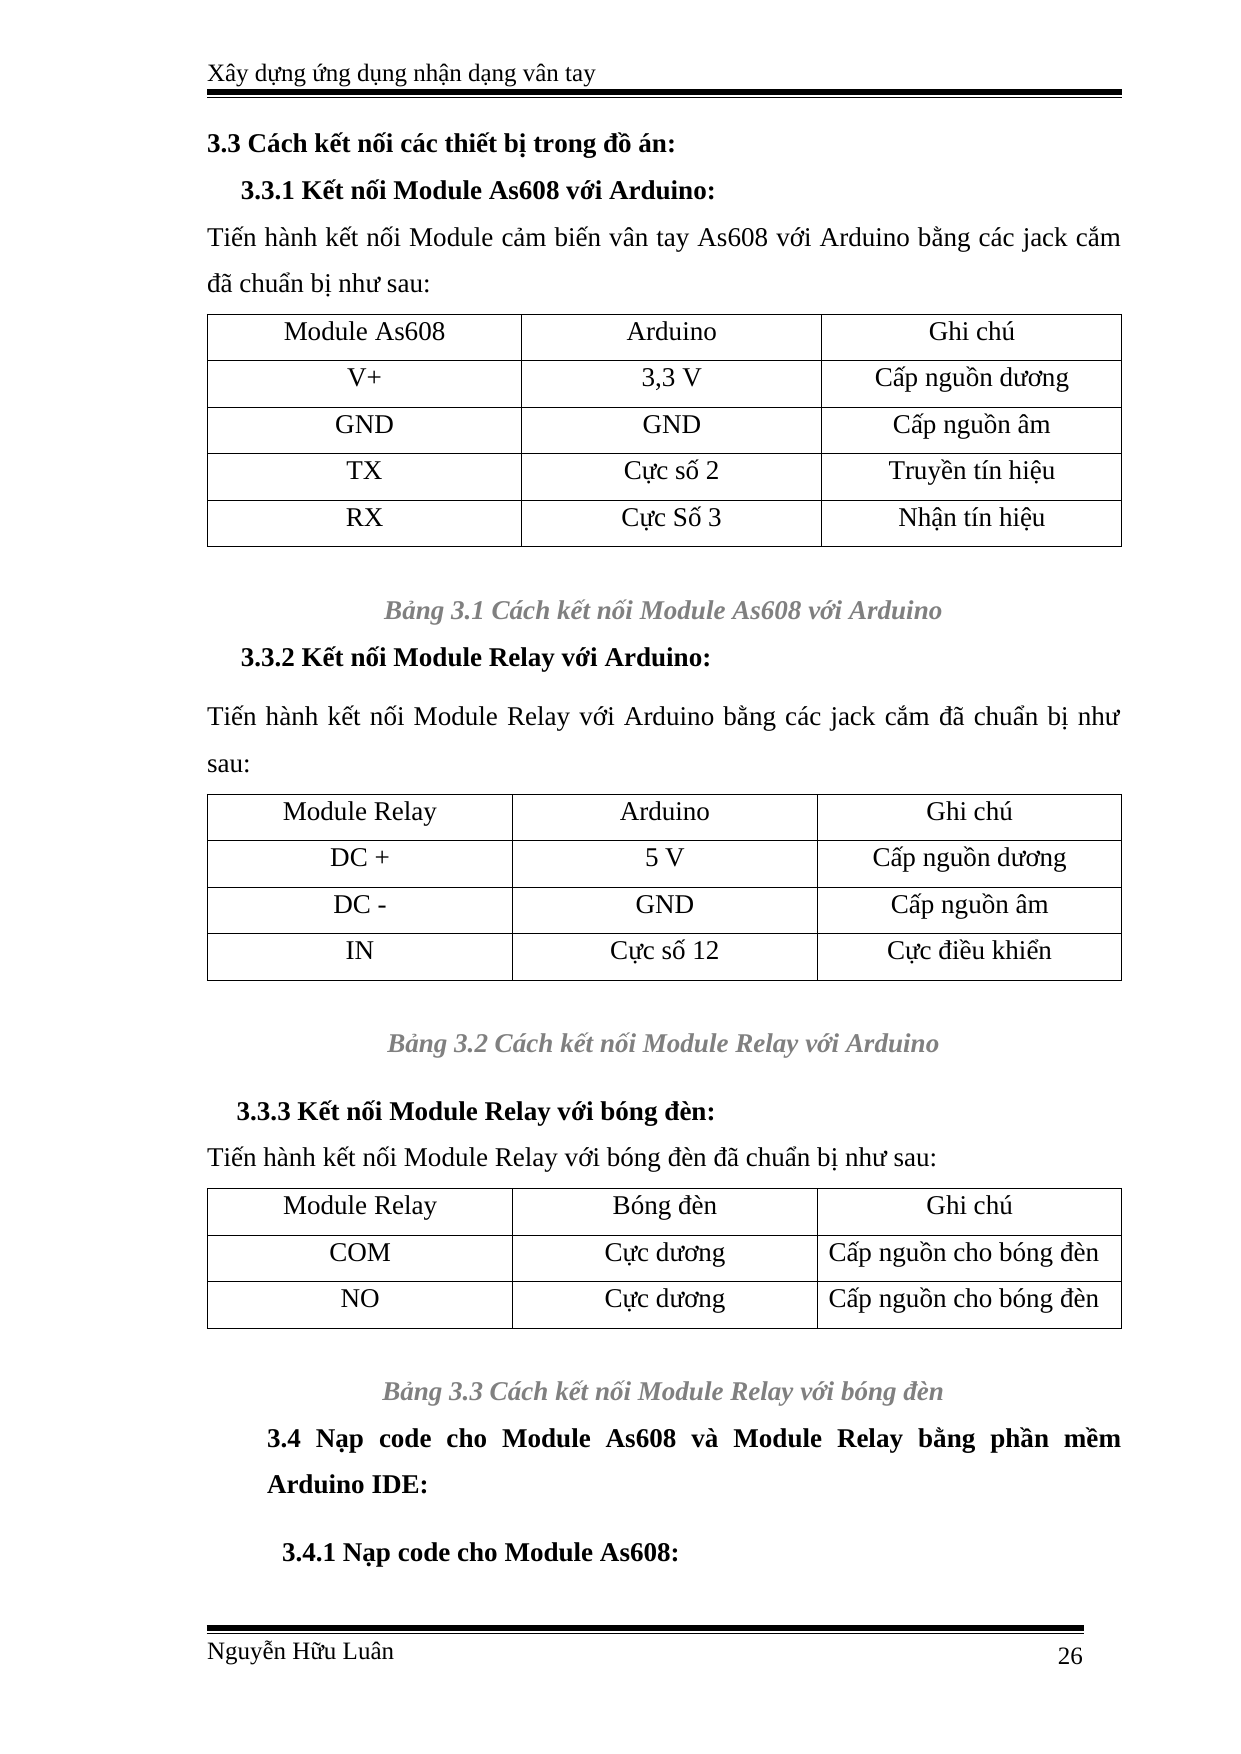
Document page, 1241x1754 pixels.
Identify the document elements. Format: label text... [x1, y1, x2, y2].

table_cell Cực số 2 [522, 454, 821, 500]
table_cell IN [208, 934, 512, 980]
text 3.3.1 Kết nối Module As608 với Arduino: [207, 174, 1122, 205]
text Bảng 3.3 Cách kết nối Module Relay với bóng đèn [207, 1375, 1122, 1406]
table_cell DC - [208, 888, 512, 933]
text 3.4.1 Nạp code cho Module As608: [282, 1536, 1122, 1567]
table_cell Cấp nguồn cho bóng đèn [818, 1282, 1121, 1328]
table_cell Cấp nguồn âm [818, 888, 1121, 933]
table_cell RX [208, 501, 521, 546]
table_cell NO [208, 1282, 512, 1328]
table_cell 5 V [513, 841, 817, 887]
table_header Module Relay [208, 795, 512, 840]
table_cell V+ [208, 361, 521, 407]
table_cell DC + [208, 841, 512, 887]
table_header Ghi chú [818, 795, 1121, 840]
table_cell Cấp nguồn dương [818, 841, 1121, 887]
table_header Module Relay [208, 1189, 512, 1235]
table_cell Cực dương [513, 1282, 817, 1328]
table_header Module As608 [208, 315, 521, 360]
table_cell COM [208, 1236, 512, 1281]
table_cell GND [522, 408, 821, 453]
text 3.3.3 Kết nối Module Relay với bóng đèn: [236, 1095, 1122, 1126]
text Tiến hành kết nối Module Relay với bóng đèn đã chuẩn bị như sau: [207, 1142, 1122, 1173]
text Bảng 3.1 Cách kết nối Module As608 với Arduino [207, 594, 1122, 625]
table_header Arduino [513, 795, 817, 840]
table_cell TX [208, 454, 521, 500]
text 3.3 Cách kết nối các thiết bị trong đồ án: [207, 127, 1122, 158]
table_cell Cấp nguồn cho bóng đèn [818, 1236, 1121, 1281]
table_cell Cực dương [513, 1236, 817, 1281]
text Bảng 3.2 Cách kết nối Module Relay với Arduino [207, 1027, 1122, 1058]
table_header Ghi chú [822, 315, 1121, 360]
table_header Ghi chú [818, 1189, 1121, 1235]
table_cell Cấp nguồn âm [822, 408, 1121, 453]
table_cell Nhận tín hiệu [822, 501, 1121, 546]
table_cell Cấp nguồn dương [822, 361, 1121, 407]
table_header Bóng đèn [513, 1189, 817, 1235]
text Tiến hành kết nối Module cảm biến vân tay As608 với Arduino bằng các jack cắm đã chuẩn bị như sau: [207, 221, 1122, 298]
table_cell Cực Số 3 [522, 501, 821, 546]
text 3.4 Nạp code cho Module As608 và Module Relay bằng phần mềm Arduino IDE: [267, 1422, 1122, 1500]
table_cell GND [208, 408, 521, 453]
table_cell Cực số 12 [513, 934, 817, 980]
text Tiến hành kết nối Module Relay với Arduino bằng các jack cắm đã chuẩn bị như sau: [207, 701, 1122, 778]
table_cell Truyền tín hiệu [822, 454, 1121, 500]
table_header Arduino [522, 315, 821, 360]
table_cell 3,3 V [522, 361, 821, 407]
table_cell Cực điều khiển [818, 934, 1121, 980]
table_cell GND [513, 888, 817, 933]
text 3.3.2 Kết nối Module Relay với Arduino: [207, 641, 1122, 672]
